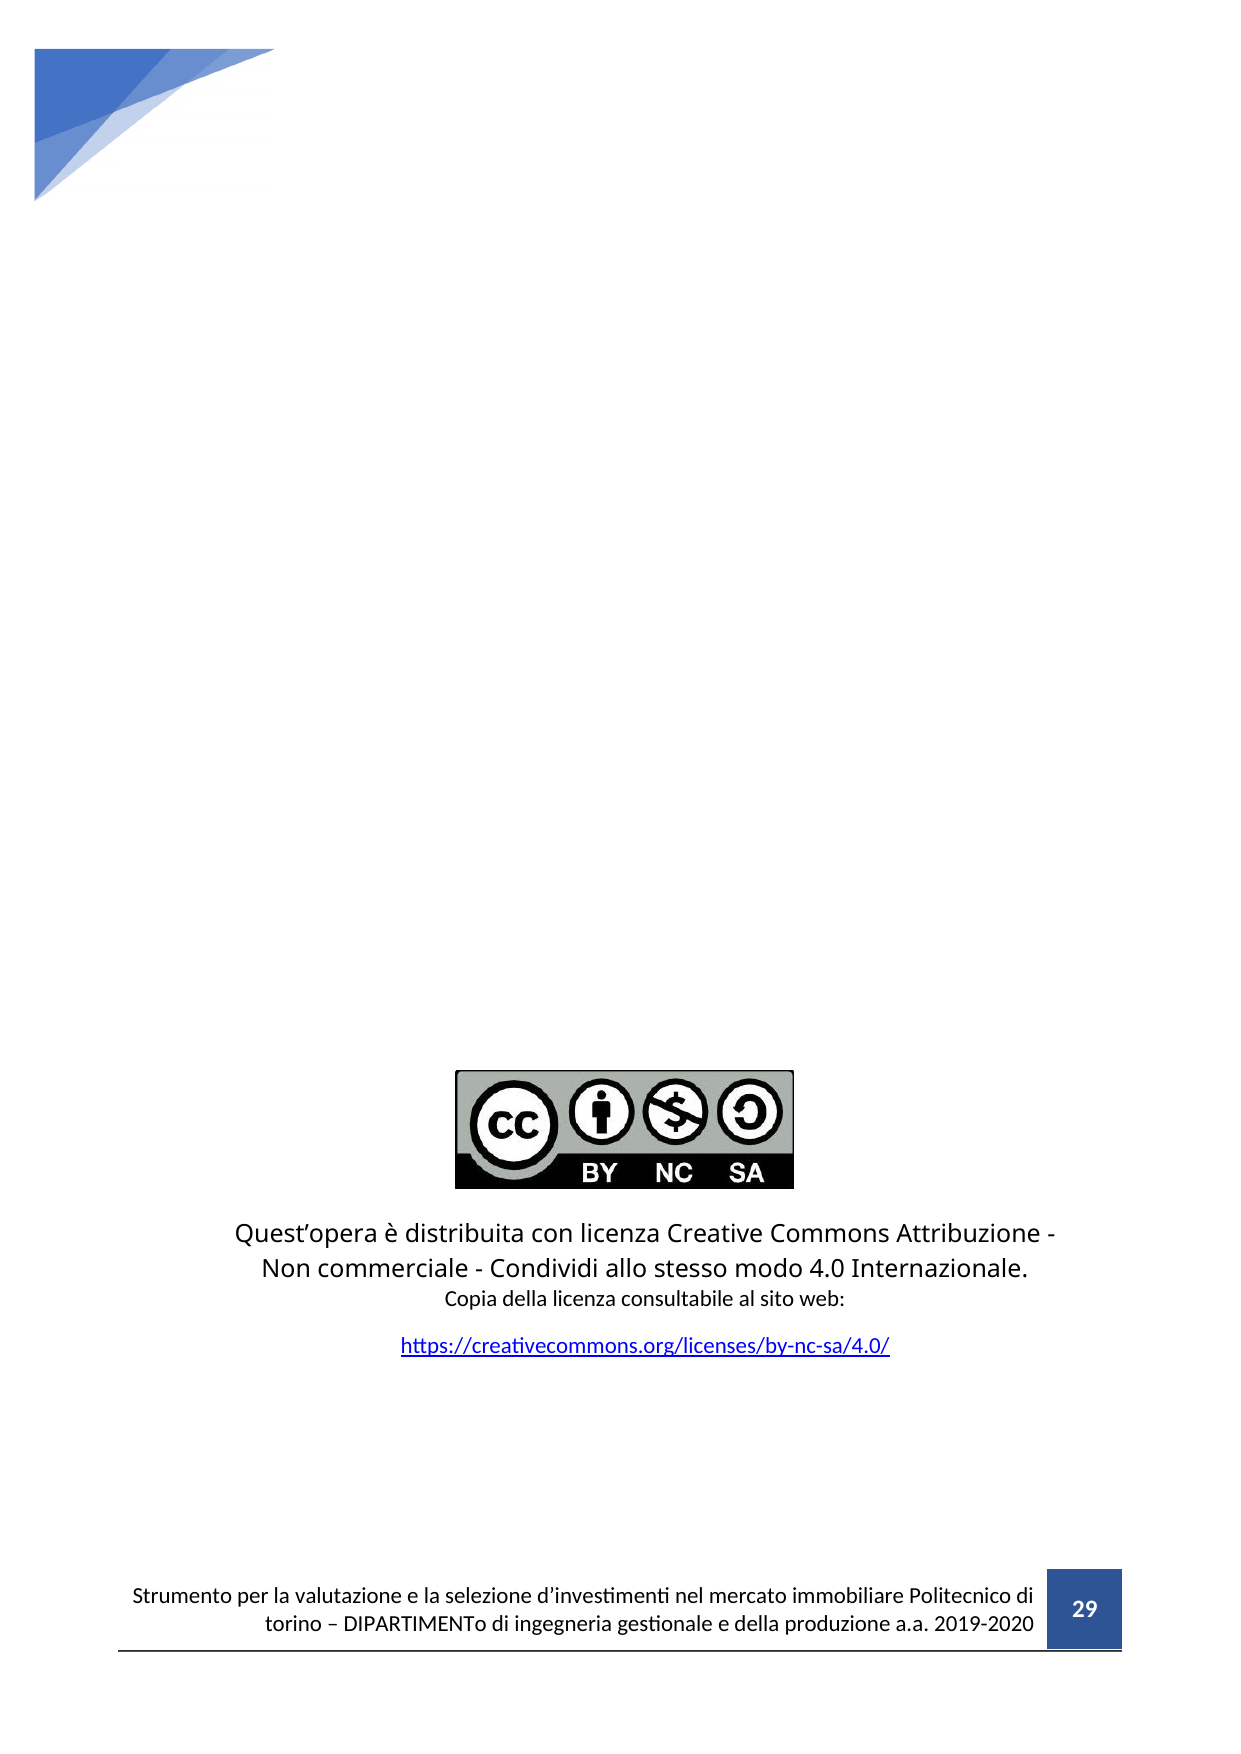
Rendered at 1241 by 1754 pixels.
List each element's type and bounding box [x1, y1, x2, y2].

picture [455, 1070, 794, 1189]
picture [34, 48, 277, 203]
